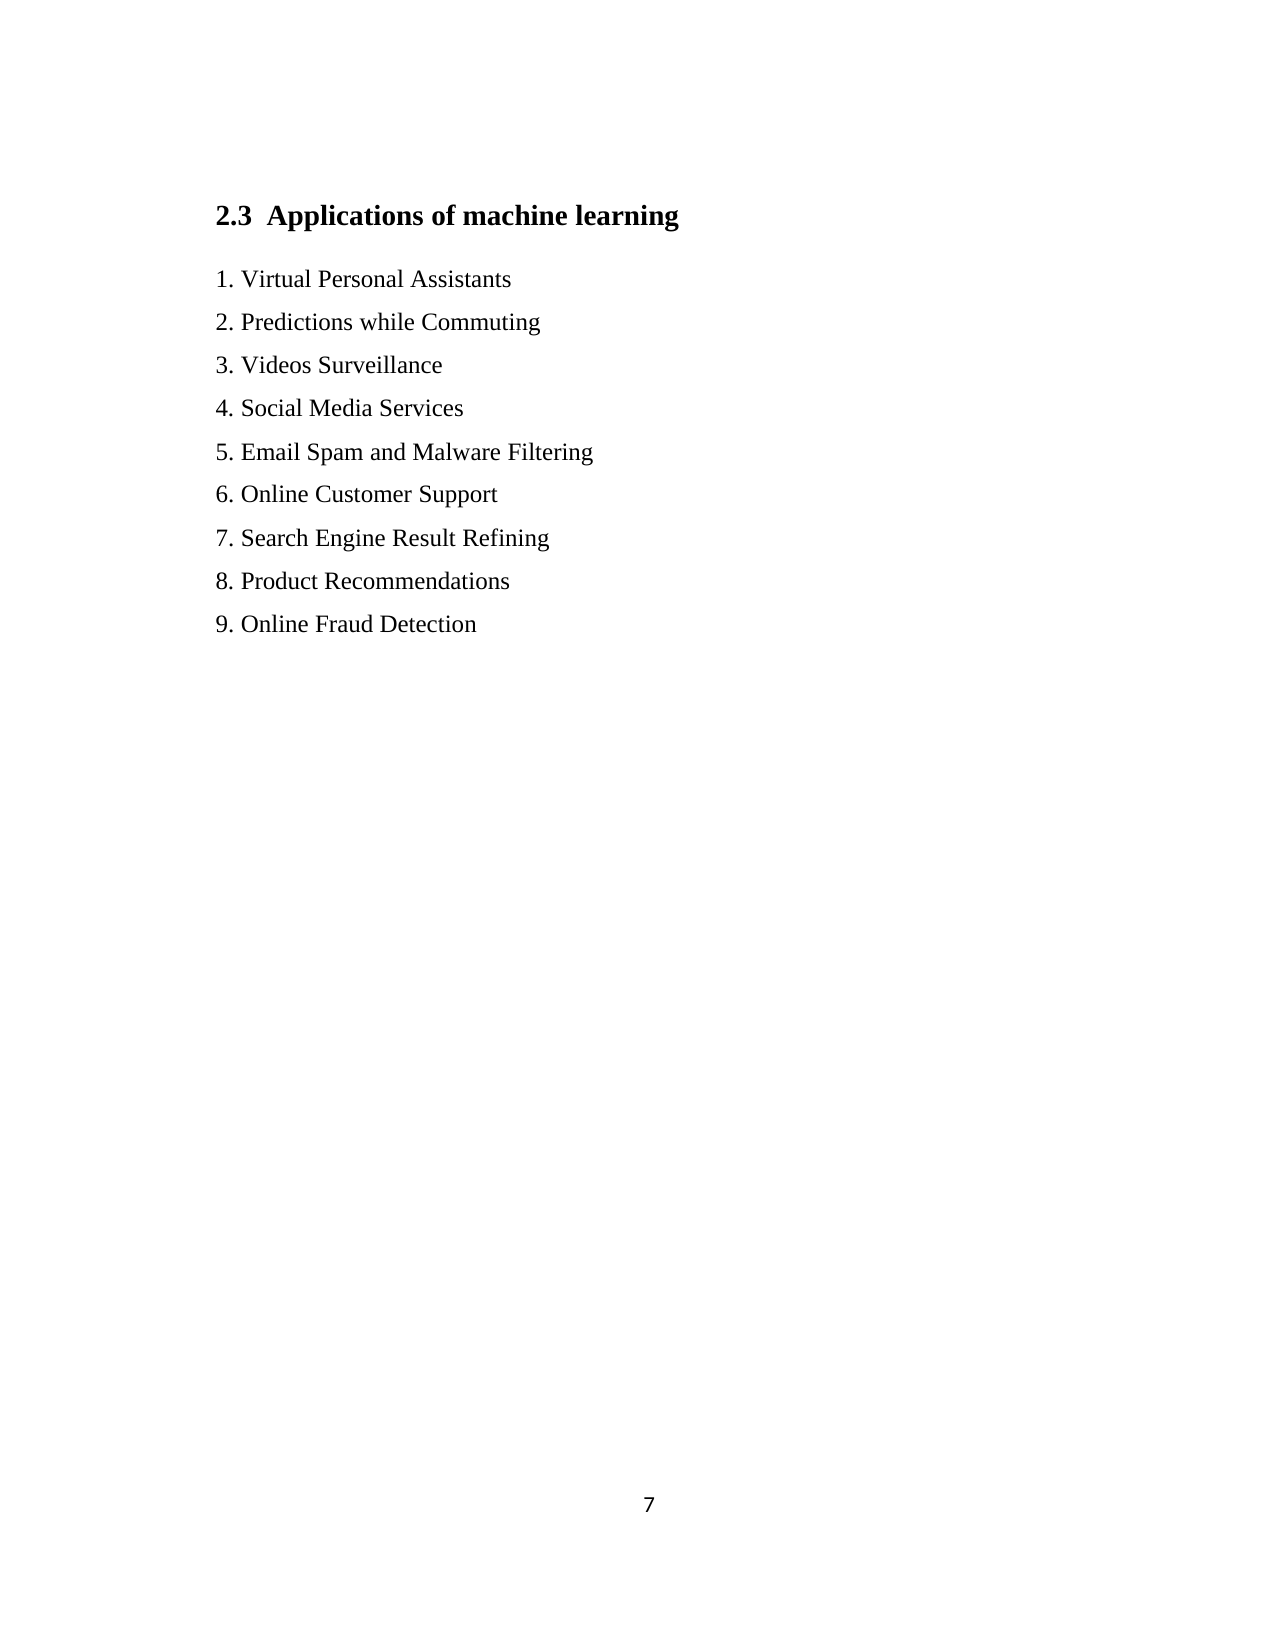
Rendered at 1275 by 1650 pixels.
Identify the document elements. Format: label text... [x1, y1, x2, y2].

list Online Customer Support [215, 479, 1137, 508]
list Email Spam and Malware Filtering [215, 437, 1137, 465]
list Online Fraud Detection [215, 609, 1137, 638]
subtitle 2.3 Applications of machine learning [215, 198, 1137, 232]
list Social Media Services [215, 393, 1137, 422]
list Predictions while Commuting [215, 307, 1137, 336]
list Virtual Personal Assistants [215, 264, 1137, 293]
list Search Engine Result Refining [215, 523, 1137, 551]
list Product Recommendations [215, 566, 1137, 595]
list Videos Surveillance [215, 351, 1137, 379]
